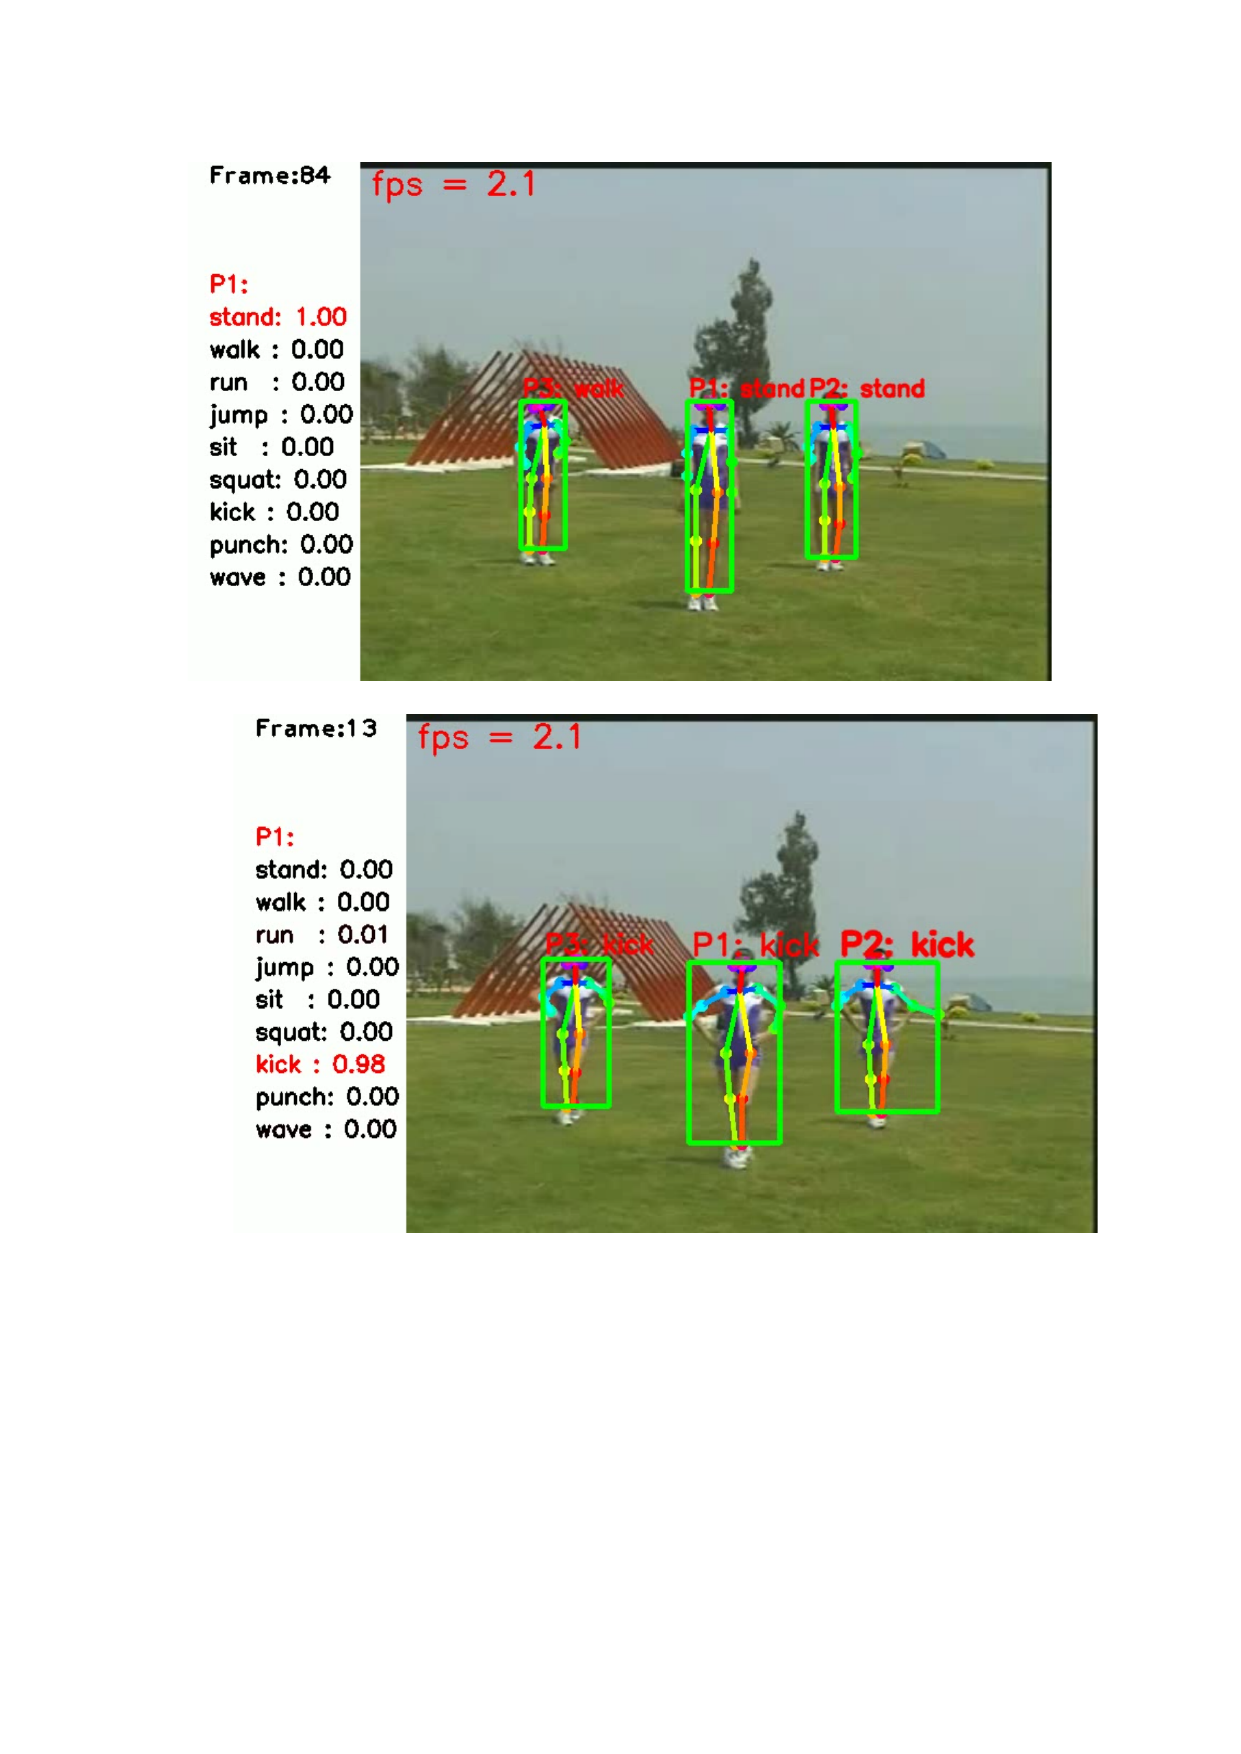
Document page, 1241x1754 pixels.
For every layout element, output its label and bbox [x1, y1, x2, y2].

picture [187, 162, 1052, 681]
picture [233, 714, 1098, 1233]
